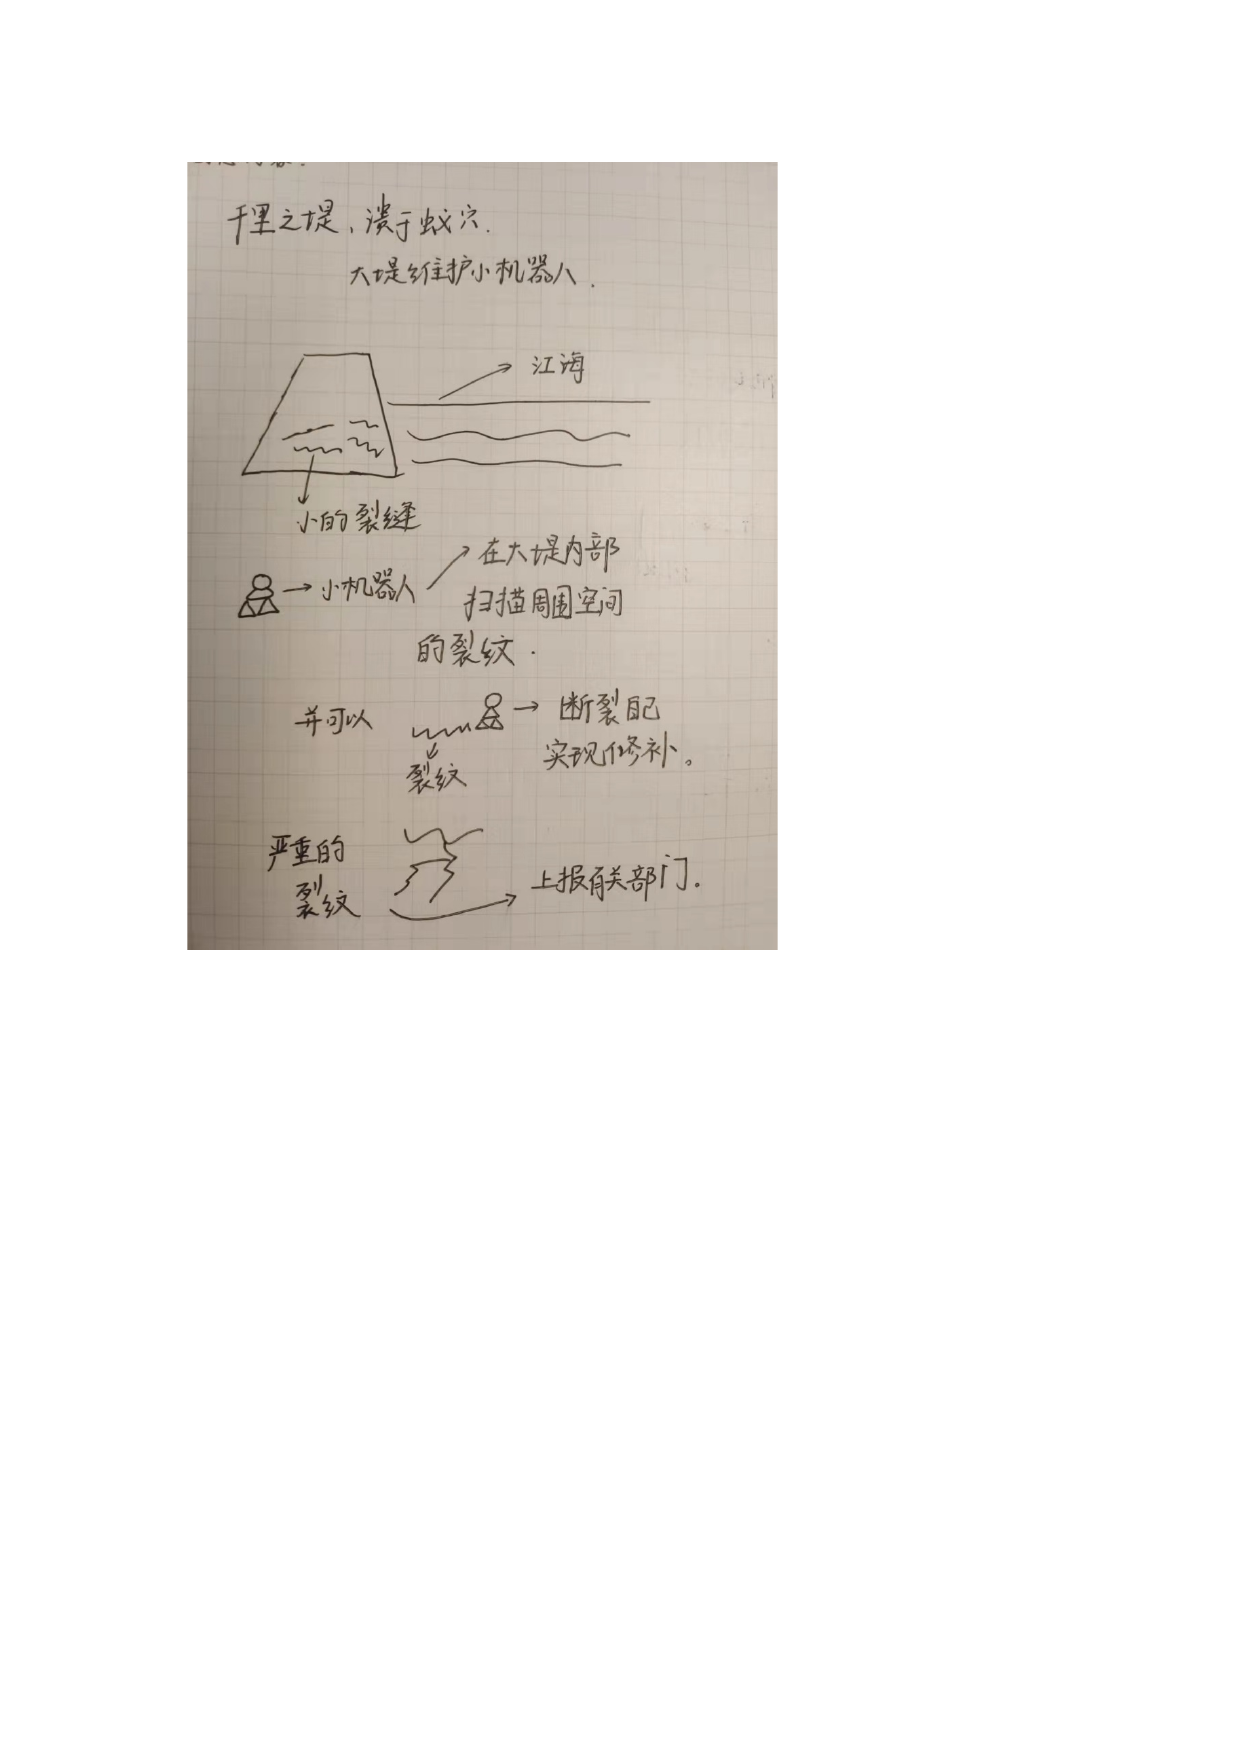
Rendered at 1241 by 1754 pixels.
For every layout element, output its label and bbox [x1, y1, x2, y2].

picture [187, 162, 778, 950]
